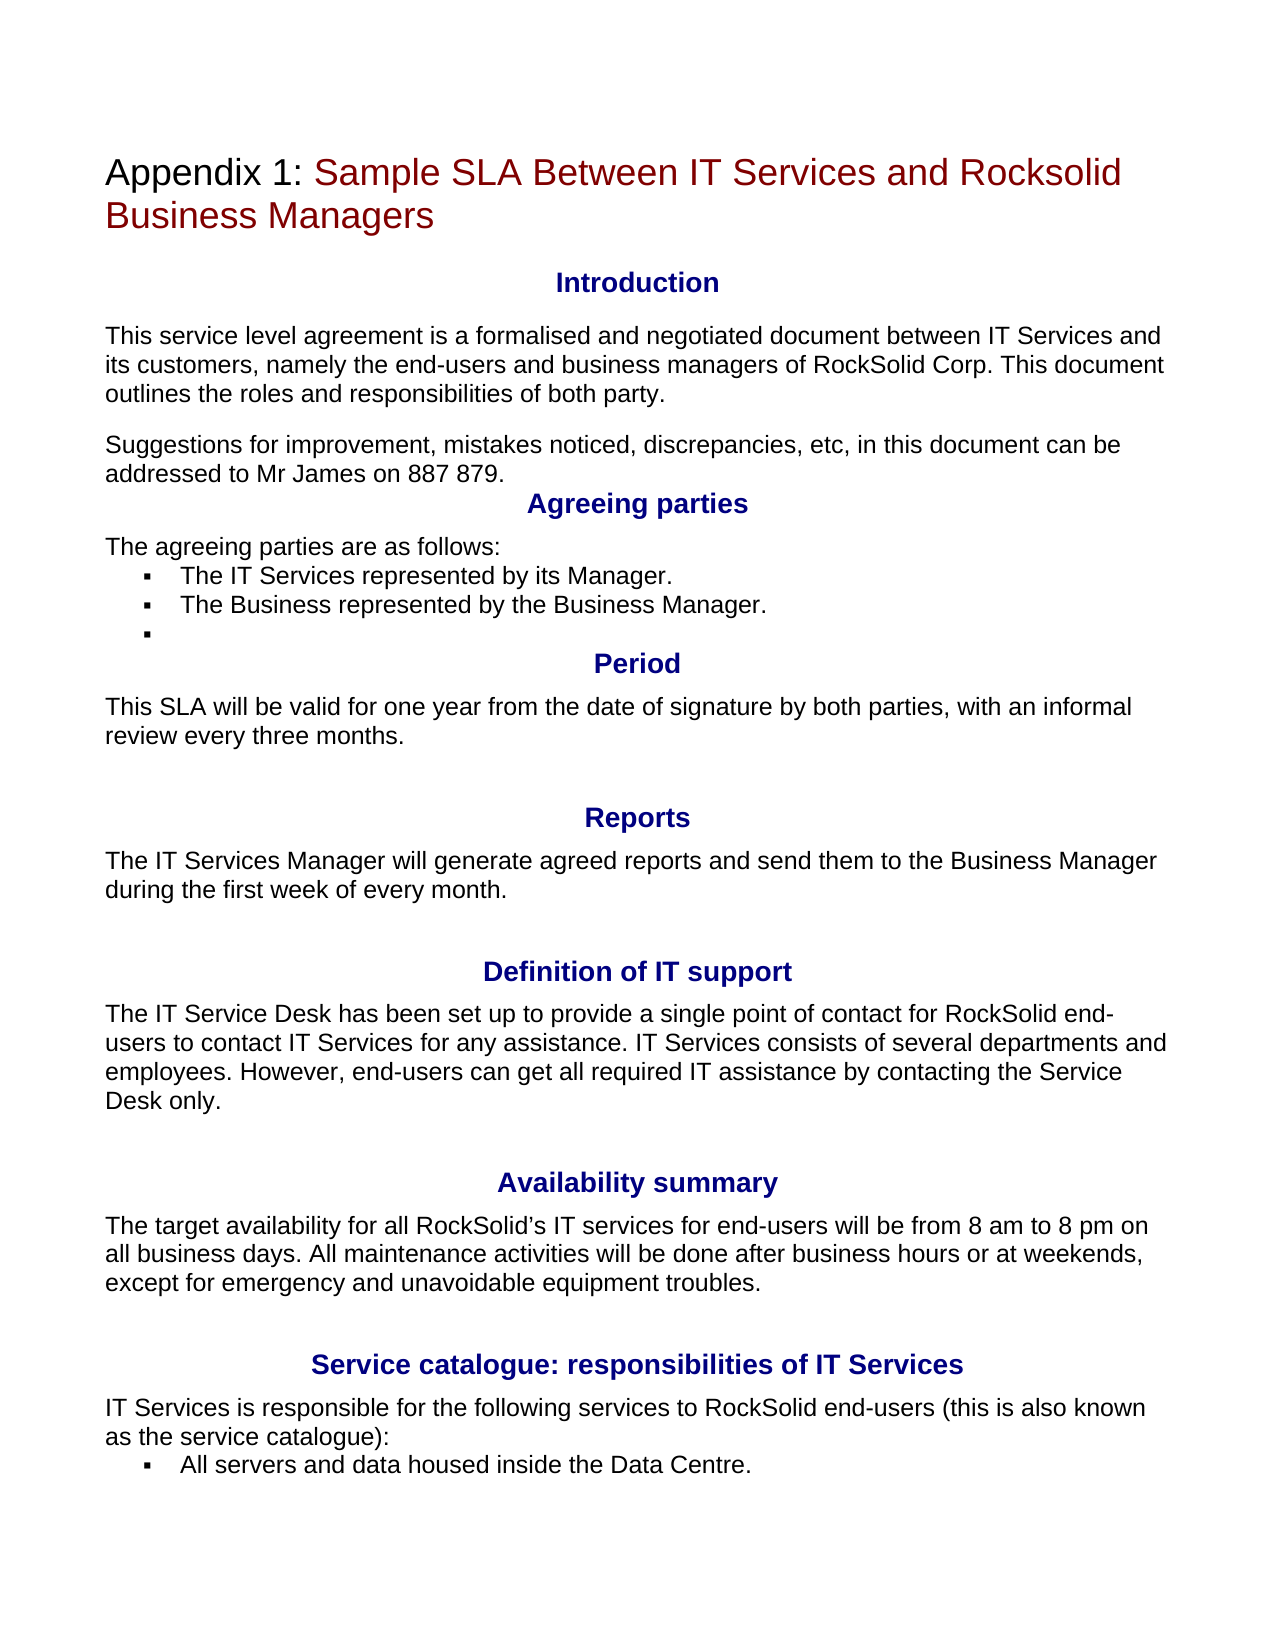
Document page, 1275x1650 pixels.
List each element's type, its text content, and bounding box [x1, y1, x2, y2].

subtitle Service catalogue: responsibilities of IT Services [105, 1348, 1170, 1381]
subtitle Agreeing parties [105, 487, 1170, 520]
text The target availability for all RockSolid’s IT services for end-users will be from 8 am to 8 pm on all business days. All maintenance activities will be done after business hours or at weekends, except for emergency and unavoidable equipment troubles. [105, 1211, 1170, 1297]
text This SLA will be valid for one year from the date of signature by both parties, with an informal review every three months. [105, 692, 1170, 750]
subtitle Period [105, 647, 1170, 680]
text Suggestions for improvement, mistakes noticed, discrepancies, etc, in this document can be addressed to Mr James on 887 879. [105, 430, 1170, 487]
text The agreeing parties are as follows: [105, 532, 1170, 561]
subtitle Availability summary [105, 1166, 1170, 1198]
list The IT Services represented by its Manager. [142, 561, 1170, 590]
text This service level agreement is a formalised and negotiated document between IT Services and its customers, namely the end-users and business managers of RockSolid Corp. This document outlines the roles and responsibilities of both party. [105, 321, 1170, 407]
list All servers and data housed inside the Data Centre. [142, 1451, 1170, 1479]
subtitle Reports [105, 801, 1170, 833]
subtitle Definition of IT support [105, 954, 1170, 987]
text The IT Service Desk has been set up to provide a single point of contact for RockSolid end-users to contact IT Services for any assistance. IT Services consists of several departments and employees. However, end-users can get all required IT assistance by contacting the Service Desk only. [105, 999, 1170, 1114]
text IT Services is responsible for the following services to RockSolid end-users (this is also known as the service catalogue): [105, 1393, 1170, 1451]
subtitle Appendix 1: Sample SLA Between IT Services and Rocksolid Business Managers [105, 150, 1170, 236]
text The IT Services Manager will generate agreed reports and send them to the Business Manager during the first week of every month. [105, 846, 1170, 903]
list The Business represented by the Business Manager. [142, 590, 1170, 618]
subtitle Introduction [105, 266, 1170, 299]
